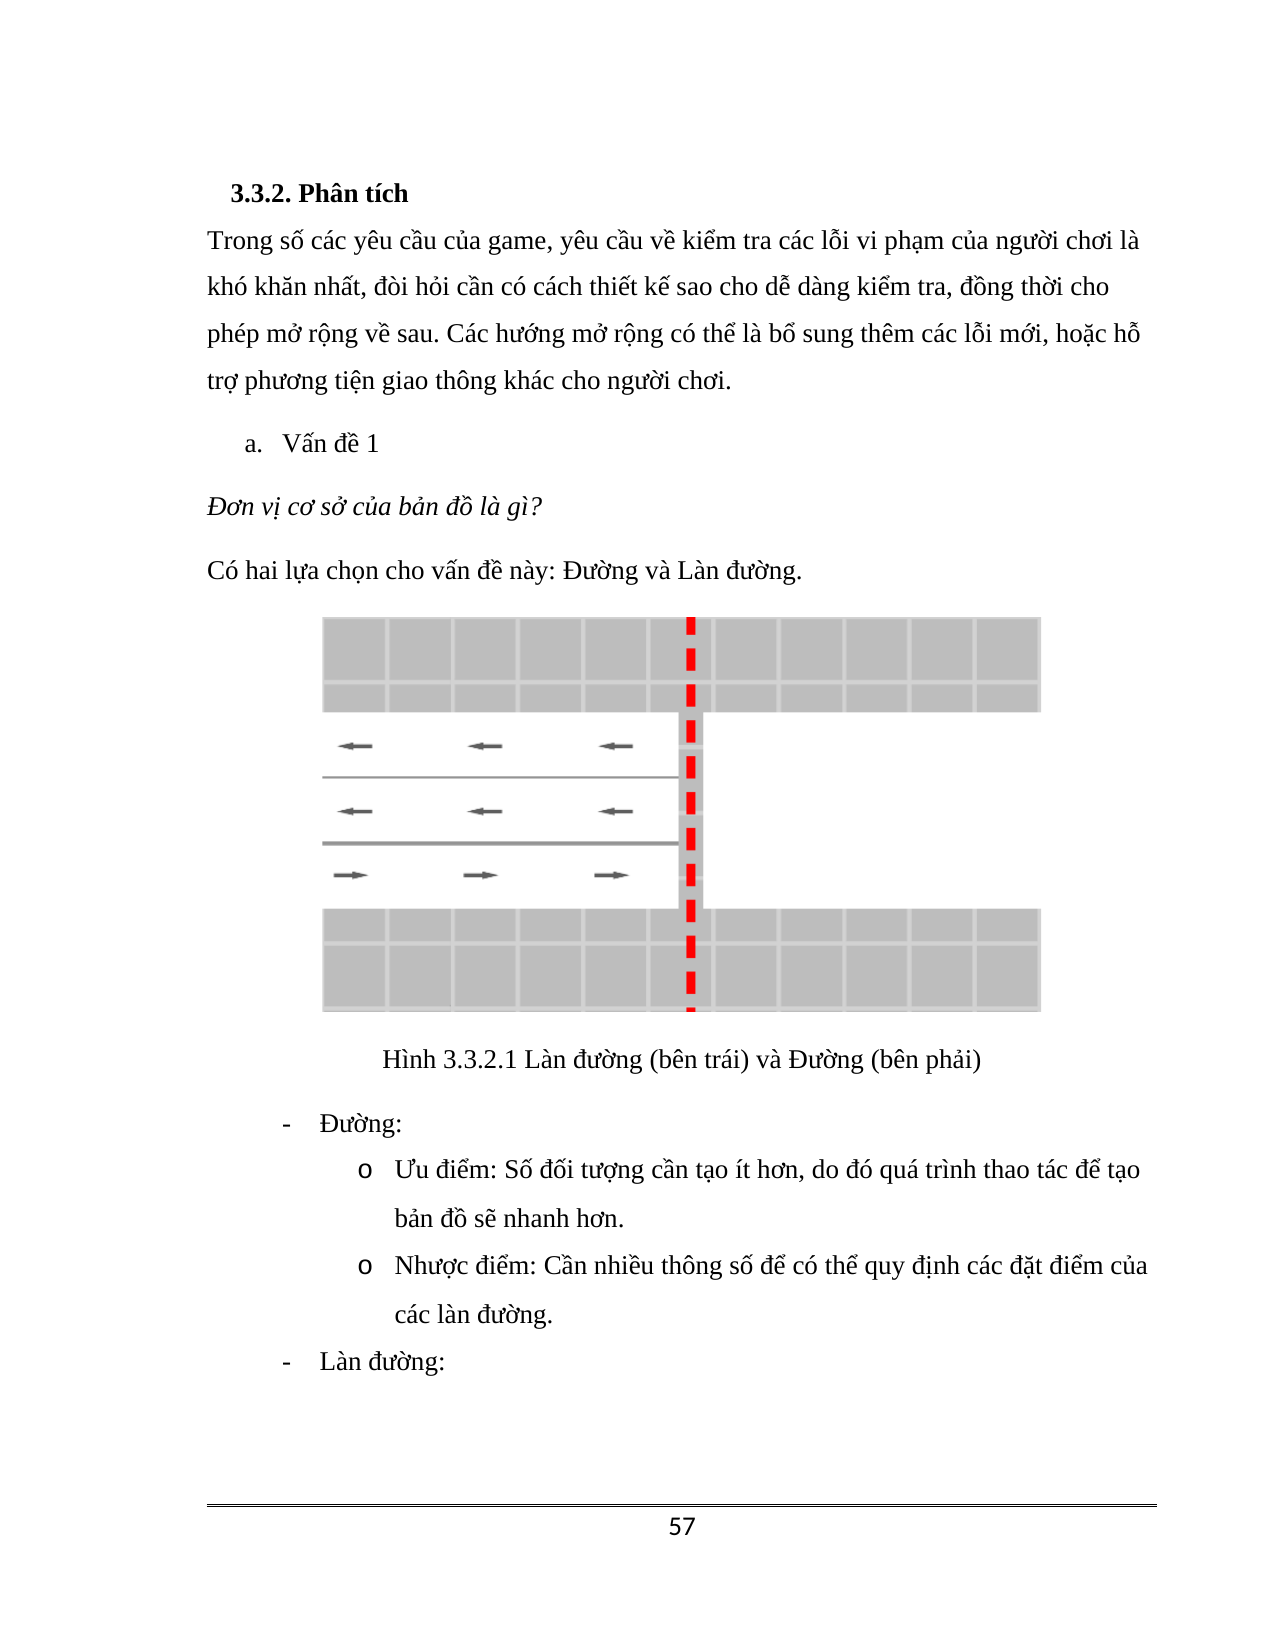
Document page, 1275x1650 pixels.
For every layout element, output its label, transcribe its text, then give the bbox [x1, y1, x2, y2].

list Đường: [282, 1107, 1157, 1138]
list Ưu điểm: Số đối tượng cần tạo ít hơn, do đó quá trình thao tác để tạo bản đồ sẽ nhanh hơn. [357, 1154, 1157, 1234]
text Đơn vị cơ sở của bản đồ là gì? [207, 491, 1157, 522]
text Có hai lựa chọn cho vấn đề này: Đường và Làn đường. [207, 554, 1157, 585]
text Hình 3.3.2.1 Làn đường (bên trái) và Đường (bên phải) [207, 1044, 1157, 1075]
picture [322, 617, 1042, 1012]
list Làn đường: [282, 1345, 1157, 1376]
list Vấn đề 1 [244, 427, 1157, 458]
text Trong số các yêu cầu của game, yêu cầu về kiểm tra các lỗi vi phạm của người chơi là khó khăn nhất, đòi hỏi cần có cách thiết kế sao cho dễ dàng kiểm tra, đồng thời cho phép mở rộng về sau. Các hướng mở rộng có thể là bổ sung thêm các lỗi mới, hoặc hỗ trợ phương tiện giao thông khác cho người chơi. [207, 224, 1157, 395]
subtitle Phân tích [230, 177, 1157, 208]
list Nhược điểm: Cần nhiều thông số để có thể quy định các đặt điểm của các làn đường. [357, 1249, 1157, 1329]
